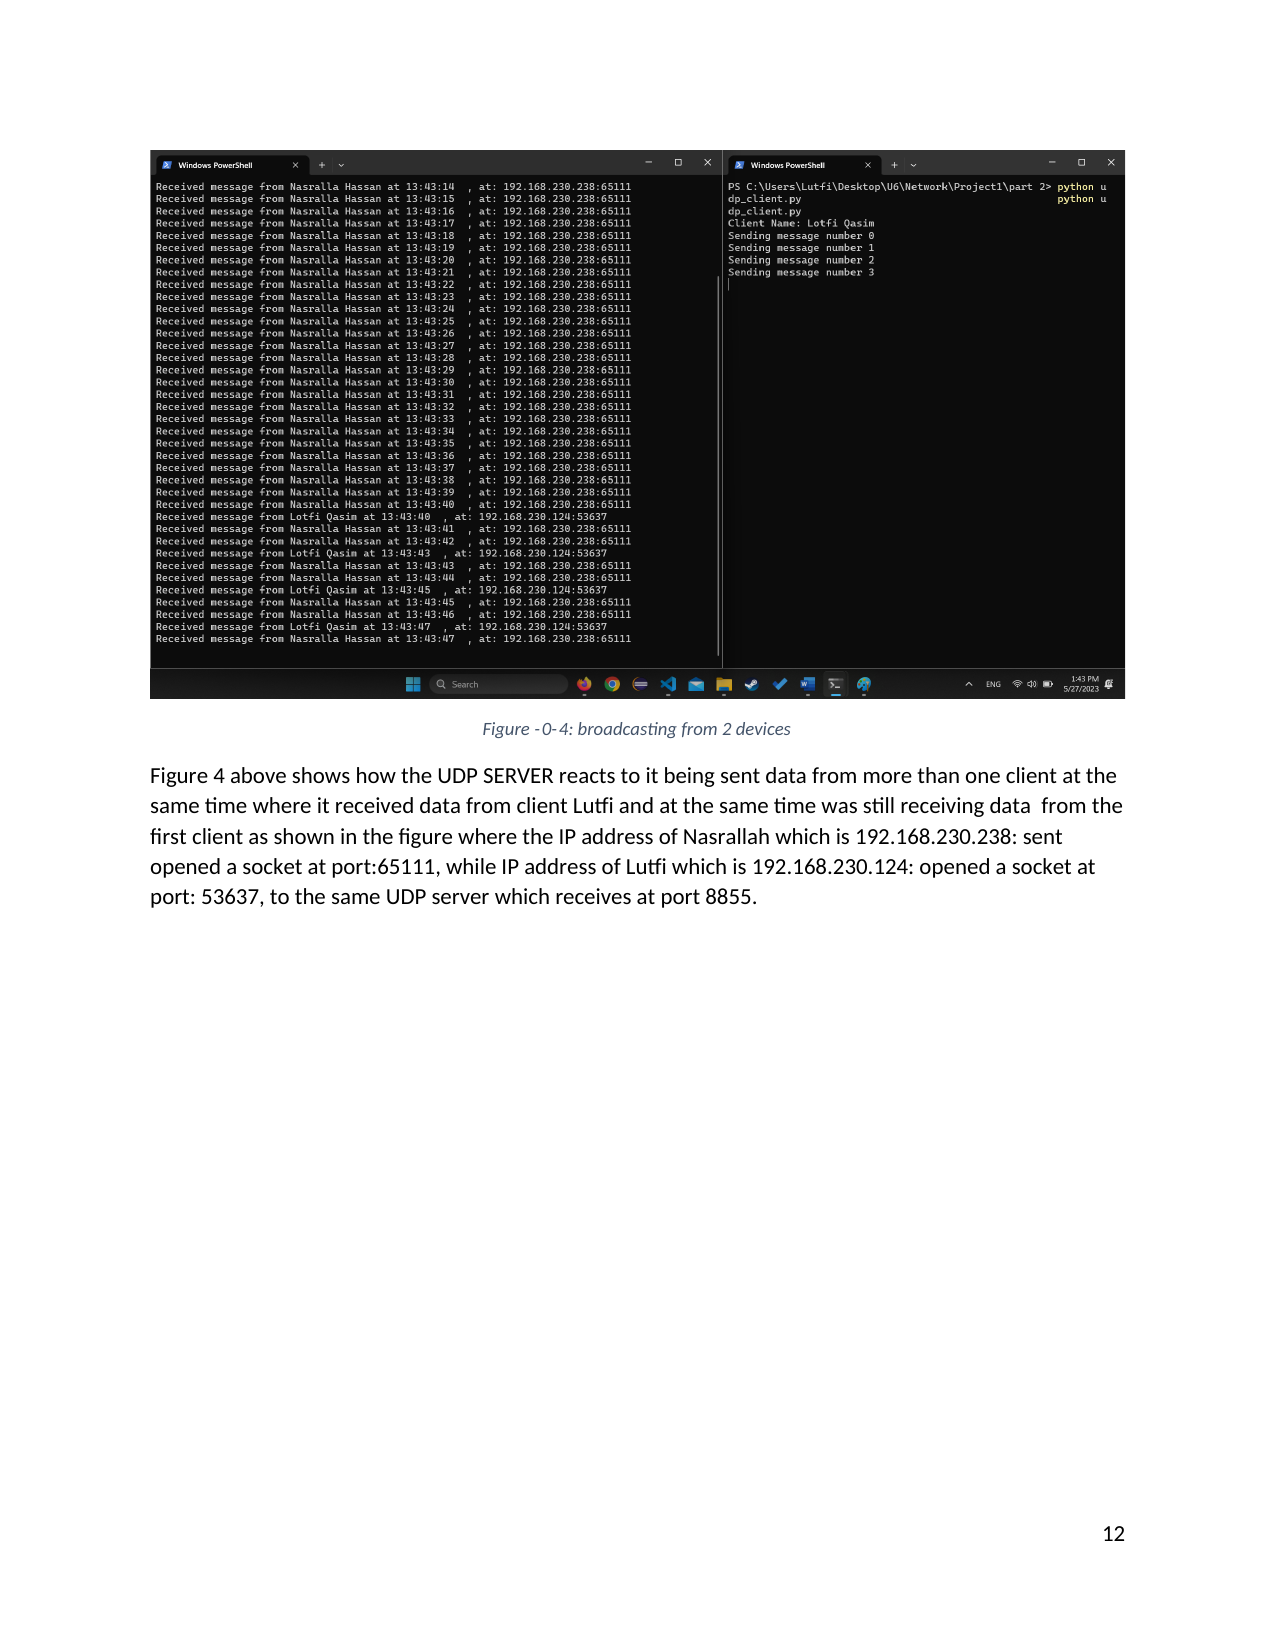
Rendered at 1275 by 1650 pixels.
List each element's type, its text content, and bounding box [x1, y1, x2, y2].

picture [150, 150, 1125, 699]
text Figure -‎0-4: broadcasting from 2 devices [150, 718, 1125, 741]
text Figure 4 above shows how the UDP SERVER reacts to it being sent data from more than one client at the same time where it received data from client Lutfi and at the same time was still receiving data from the first client as shown in the figure where the IP address of Nasrallah which is 192.168.230.238: sent opened a socket at port:65111, while IP address of Lutfi which is 192.168.230.124: opened a socket at port: 53637, to the same UDP server which receives at port 8855. [150, 761, 1125, 910]
